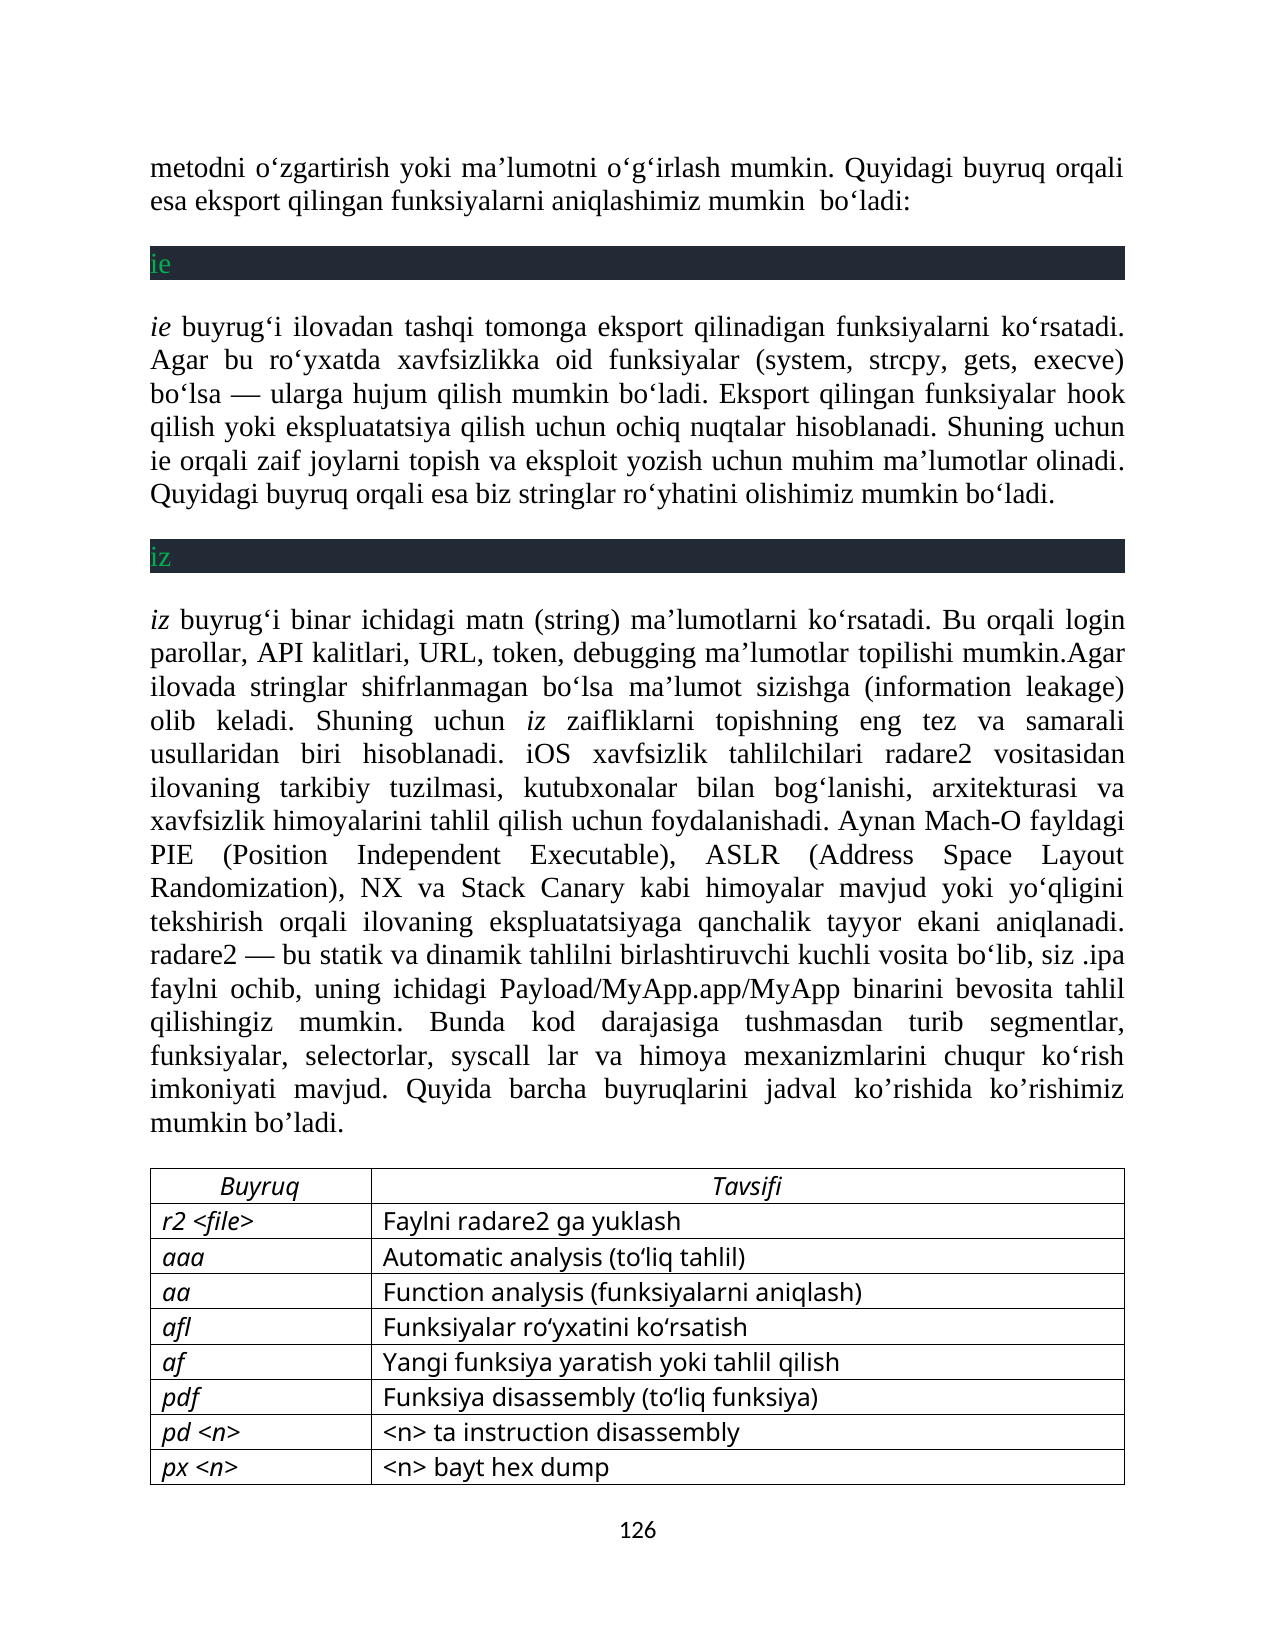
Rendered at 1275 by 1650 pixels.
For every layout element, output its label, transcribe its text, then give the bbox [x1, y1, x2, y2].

text ie [150, 246, 1125, 280]
table_cell Funksiyalar ro‘yxatini ko‘rsatish [372, 1309, 1124, 1343]
text iz buyrug‘i binar ichidagi matn (string) ma’lumotlarni ko‘rsatadi. Bu orqali login parollar, API kalitlari, URL, token, debugging ma’lumotlar topilishi mumkin.Agar ilovada stringlar shifrlanmagan bo‘lsa ma’lumot sizishga (information leakage) olib keladi. Shuning uchun iz zaifliklarni topishning eng tez va samarali usullaridan biri hisoblanadi. iOS xavfsizlik tahlilchilari radare2 vositasidan ilovaning tarkibiy tuzilmasi, kutubxonalar bilan bog‘lanishi, arxitekturasi va xavfsizlik himoyalarini tahlil qilish uchun foydalanishadi. Aynan Mach-O fayldagi PIE (Position Independent Executable), ASLR (Address Space Layout Randomization), NX va Stack Canary kabi himoyalar mavjud yoki yo‘qligini tekshirish orqali ilovaning ekspluatatsiyaga qanchalik tayyor ekani aniqlanadi. radare2 — bu statik va dinamik tahlilni birlashtiruvchi kuchli vosita bo‘lib, siz .ipa faylni ochib, uning ichidagi Payload/MyApp.app/MyApp binarini bevosita tahlil qilishingiz mumkin. Bunda kod darajasiga tushmasdan turib segmentlar, funksiyalar, selectorlar, syscall lar va himoya mexanizmlarini chuqur ko‘rish imkoniyati mavjud. Quyida barcha buyruqlarini jadval ko’rishida ko’rishimiz mumkin bo’ladi. [150, 602, 1125, 1139]
table_cell Yangi funksiya yaratish yoki tahlil qilish [372, 1345, 1124, 1378]
table_cell Function analysis (funksiyalarni aniqlash) [372, 1274, 1124, 1308]
table_cell afl [151, 1309, 371, 1343]
table_cell Automatic analysis (to‘liq tahlil) [372, 1239, 1124, 1273]
table_cell aaa [151, 1239, 371, 1273]
table_cell Funksiya disassembly (to‘liq funksiya) [372, 1380, 1124, 1414]
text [150, 150, 1125, 217]
table_cell <n> ta instruction disassembly [372, 1415, 1124, 1449]
table_cell <n> bayt hex dump [372, 1450, 1124, 1484]
table_cell pdf [151, 1380, 371, 1414]
table_cell af [151, 1345, 371, 1378]
table_cell r2 <file> [151, 1204, 371, 1238]
table_cell Faylni radare2 ga yuklash [372, 1204, 1124, 1238]
table_cell pd <n> [151, 1415, 371, 1449]
table_cell aa [151, 1274, 371, 1308]
table_cell px <n> [151, 1450, 371, 1484]
text ie buyrug‘i ilovadan tashqi tomonga eksport qilinadigan funksiyalarni ko‘rsatadi. Agar bu ro‘yxatda xavfsizlikka oid funksiyalar (system, strcpy, gets, execve) bo‘lsa — ularga hujum qilish mumkin bo‘ladi. Eksport qilingan funksiyalar hook qilish yoki ekspluatatsiya qilish uchun ochiq nuqtalar hisoblanadi. Shuning uchun ie orqali zaif joylarni topish va eksploit yozish uchun muhim ma’lumotlar olinadi. Quyidagi buyruq orqali esa biz stringlar ro‘yhatini olishimiz mumkin bo‘ladi. [150, 309, 1125, 510]
table_header Buyruq [151, 1169, 371, 1203]
table_header Tavsifi [372, 1169, 1124, 1203]
text iz [150, 539, 1125, 573]
